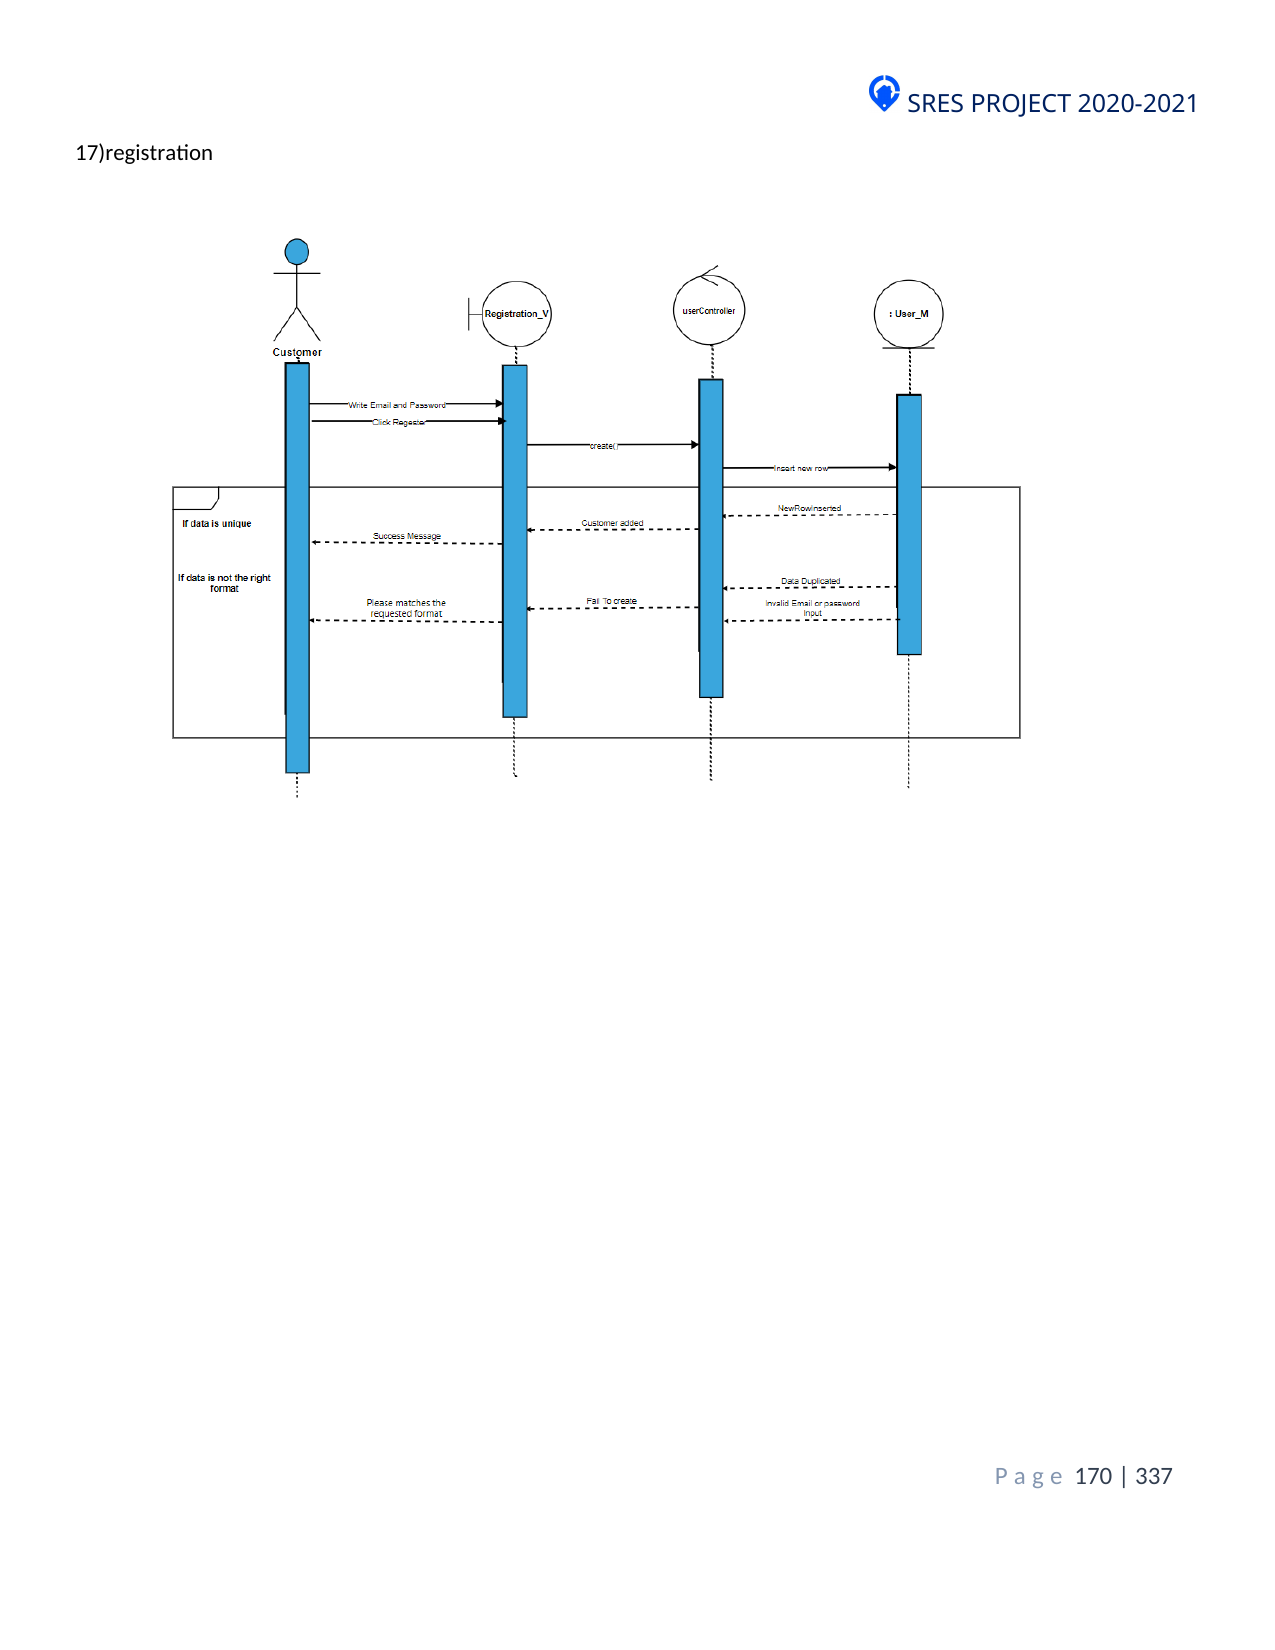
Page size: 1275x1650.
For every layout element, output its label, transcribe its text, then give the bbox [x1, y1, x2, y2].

picture [868, 75, 901, 113]
text 17)registration [75, 138, 1200, 167]
picture [75, 185, 1050, 799]
